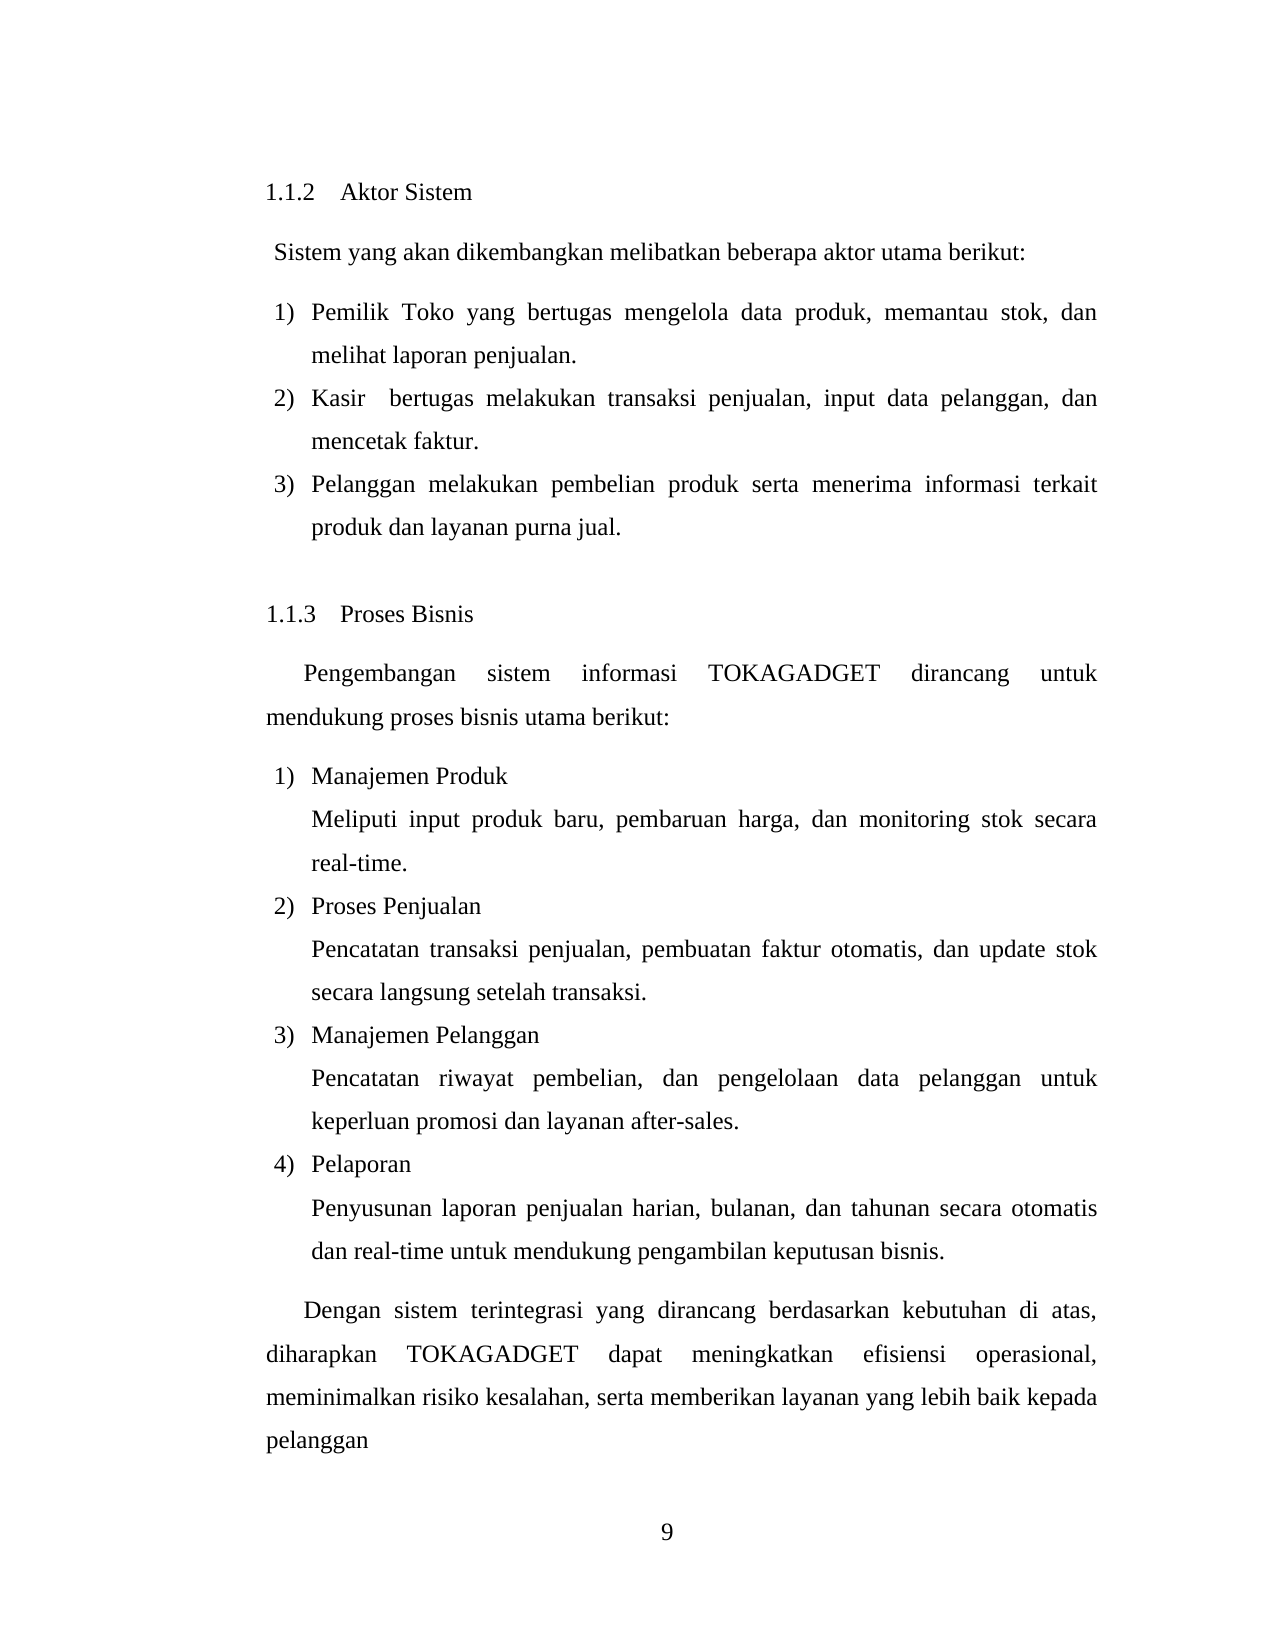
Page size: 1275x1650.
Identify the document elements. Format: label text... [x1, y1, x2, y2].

list Meliputi input produk baru, pembaruan harga, dan monitoring stok secara real-time. [311, 804, 1098, 876]
list Kasir bertugas melakukan transaksi penjualan, input data pelanggan, dan mencetak faktur. [274, 383, 1098, 455]
text Sistem yang akan dikembangkan melibatkan beberapa aktor utama berikut: [236, 237, 1098, 266]
list Pelanggan melakukan pembelian produk serta menerima informasi terkait produk dan layanan purna jual. [274, 469, 1098, 541]
list Penyusunan laporan penjualan harian, bulanan, dan tahunan secara otomatis dan real-time untuk mendukung pengambilan keputusan bisnis. [311, 1193, 1098, 1264]
list Proses Penjualan [274, 891, 1098, 919]
list Manajemen Produk [274, 761, 1098, 790]
list Aktor Sistem [265, 177, 1098, 206]
list Pelaporan [274, 1149, 1098, 1178]
list Pencatatan transaksi penjualan, pembuatan faktur otomatis, dan update stok secara langsung setelah transaksi. [311, 934, 1098, 1006]
list Proses Bisnis [266, 599, 1098, 627]
list Pemilik Toko yang bertugas mengelola data produk, memantau stok, dan melihat laporan penjualan. [274, 297, 1098, 369]
list Manajemen Pelanggan [274, 1020, 1098, 1049]
text Dengan sistem terintegrasi yang dirancang berdasarkan kebutuhan di atas, diharapkan TOKAGADGET dapat meningkatkan efisiensi operasional, meminimalkan risiko kesalahan, serta memberikan layanan yang lebih baik kepada pelanggan [266, 1296, 1098, 1454]
text Pengembangan sistem informasi TOKAGADGET dirancang untuk mendukung proses bisnis utama berikut: [266, 658, 1098, 730]
list Pencatatan riwayat pembelian, dan pengelolaan data pelanggan untuk keperluan promosi dan layanan after-sales. [311, 1063, 1098, 1135]
